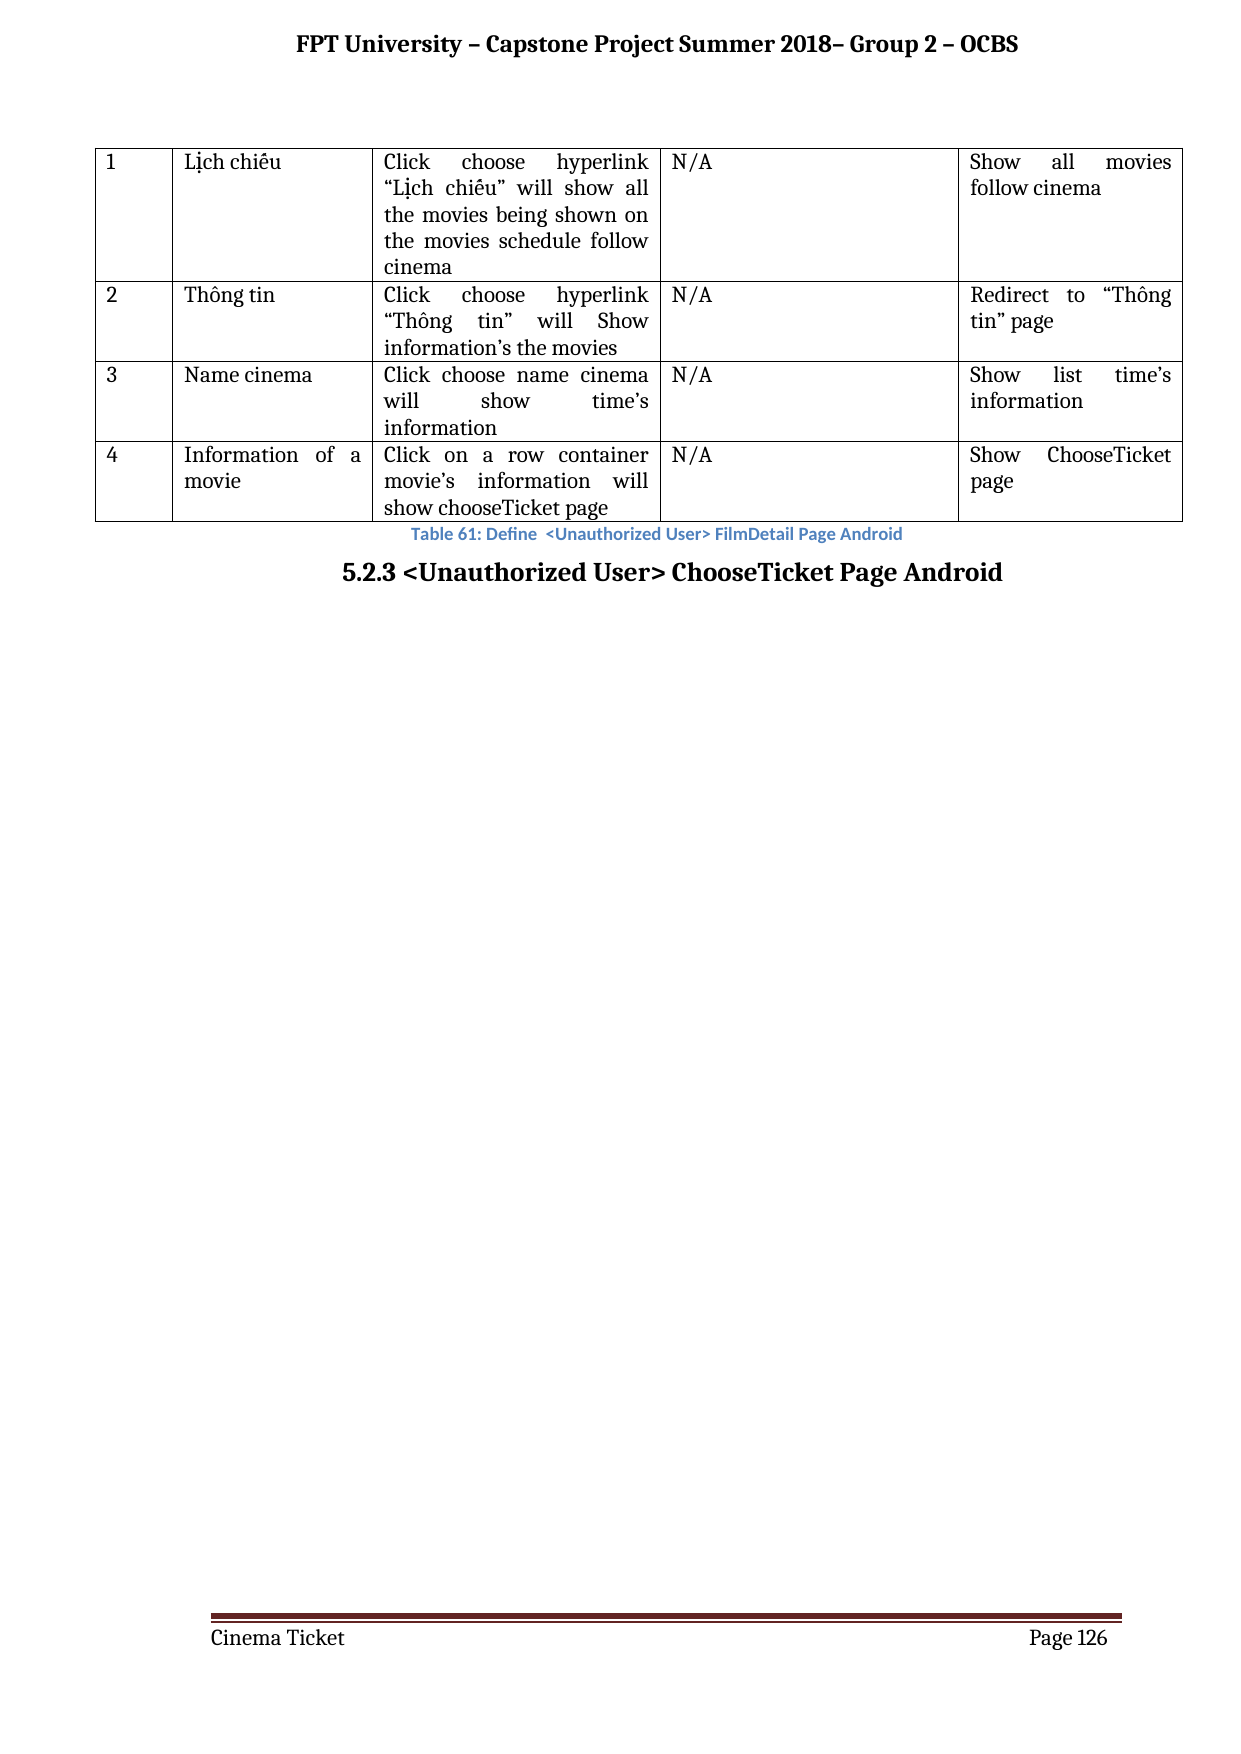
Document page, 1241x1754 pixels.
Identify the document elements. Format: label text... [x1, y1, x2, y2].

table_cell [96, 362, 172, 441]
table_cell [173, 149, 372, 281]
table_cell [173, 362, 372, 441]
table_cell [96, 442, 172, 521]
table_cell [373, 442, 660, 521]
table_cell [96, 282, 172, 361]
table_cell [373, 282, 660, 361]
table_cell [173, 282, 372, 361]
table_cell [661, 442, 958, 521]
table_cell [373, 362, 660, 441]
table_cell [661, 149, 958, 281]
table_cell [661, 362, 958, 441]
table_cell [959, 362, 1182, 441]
subtitle <Unauthorized User> ChooseTicket Page Android [342, 557, 1122, 588]
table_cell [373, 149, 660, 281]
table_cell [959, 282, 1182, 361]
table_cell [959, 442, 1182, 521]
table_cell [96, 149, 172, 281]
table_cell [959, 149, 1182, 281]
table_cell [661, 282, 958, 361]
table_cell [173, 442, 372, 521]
